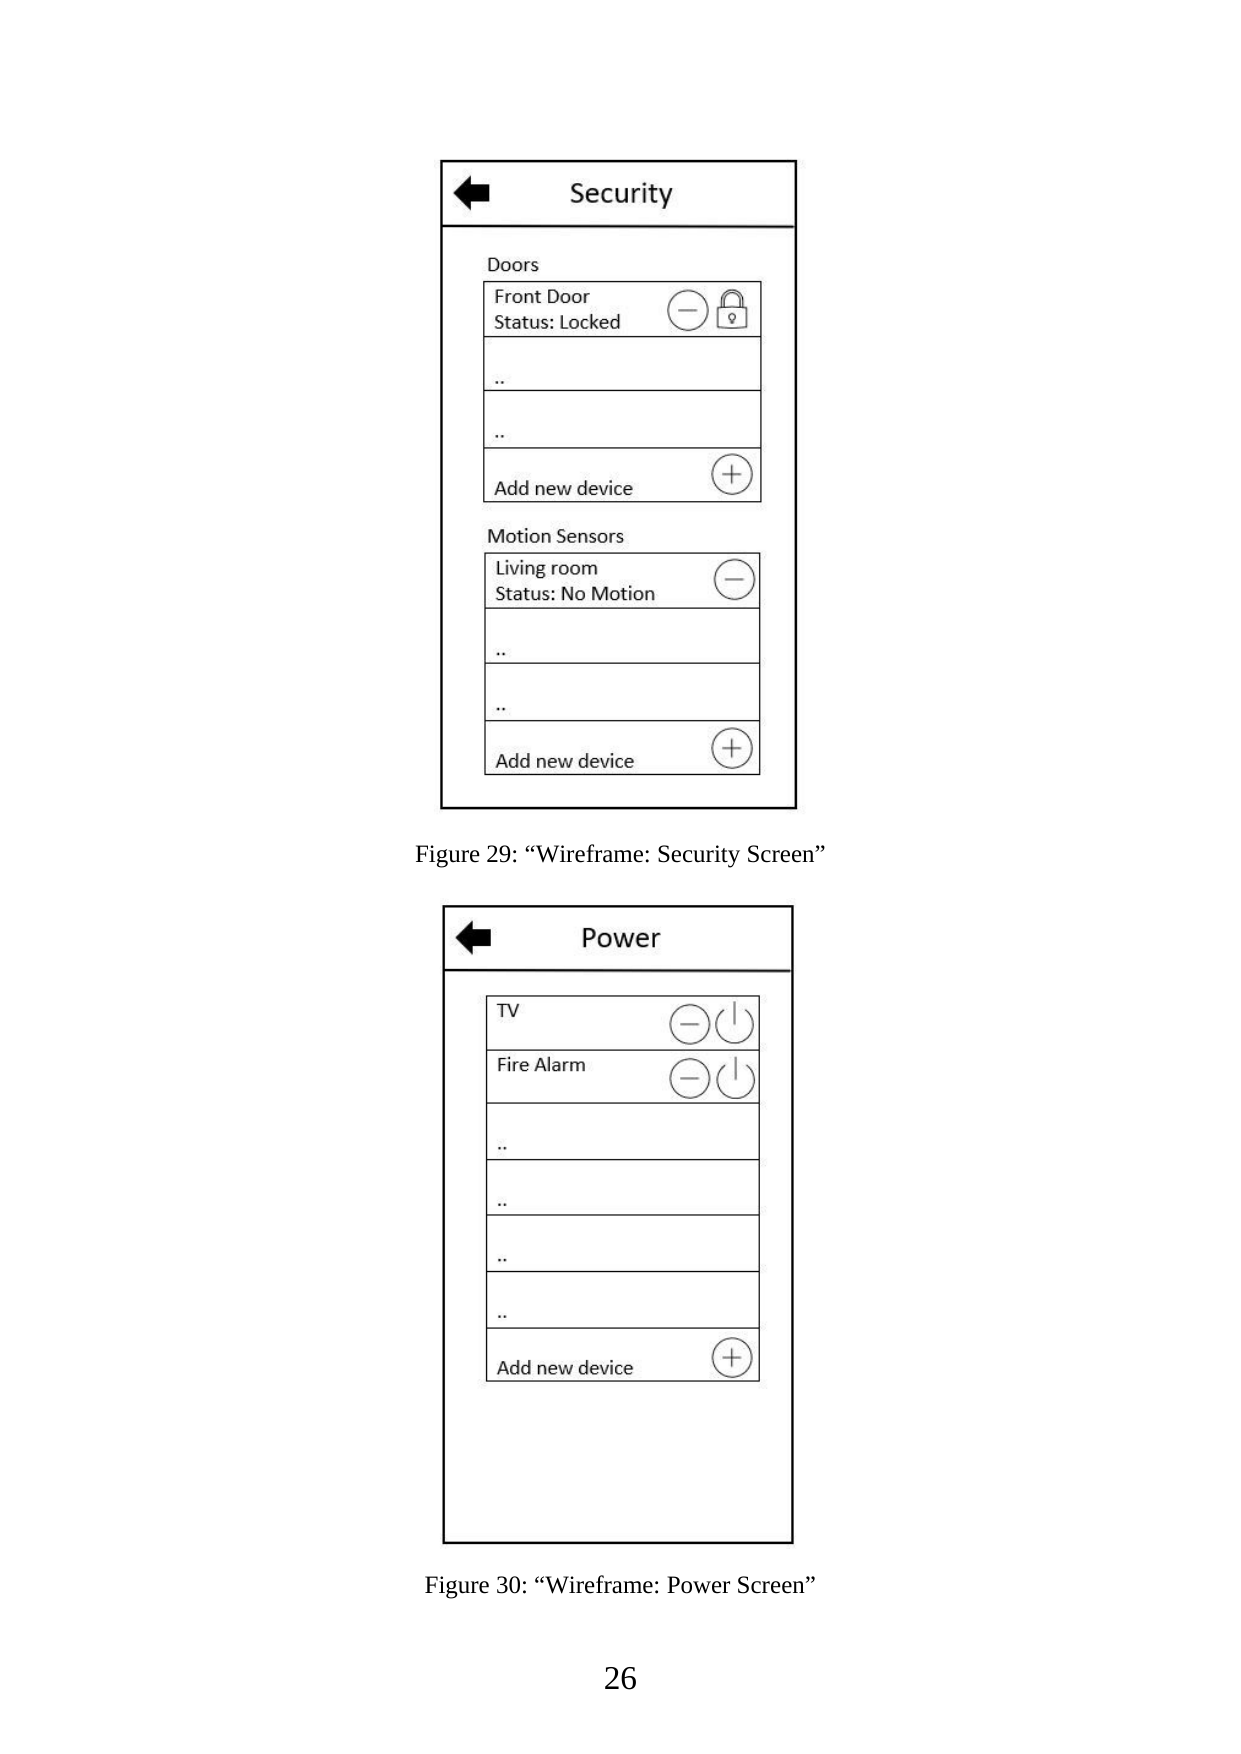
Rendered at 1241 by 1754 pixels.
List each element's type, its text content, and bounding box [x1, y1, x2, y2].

picture [433, 150, 807, 818]
picture [439, 898, 801, 1549]
text Figure 29: “Wireframe: Security Screen” [150, 839, 1090, 868]
text Figure 30: “Wireframe: Power Screen” [150, 1570, 1090, 1599]
